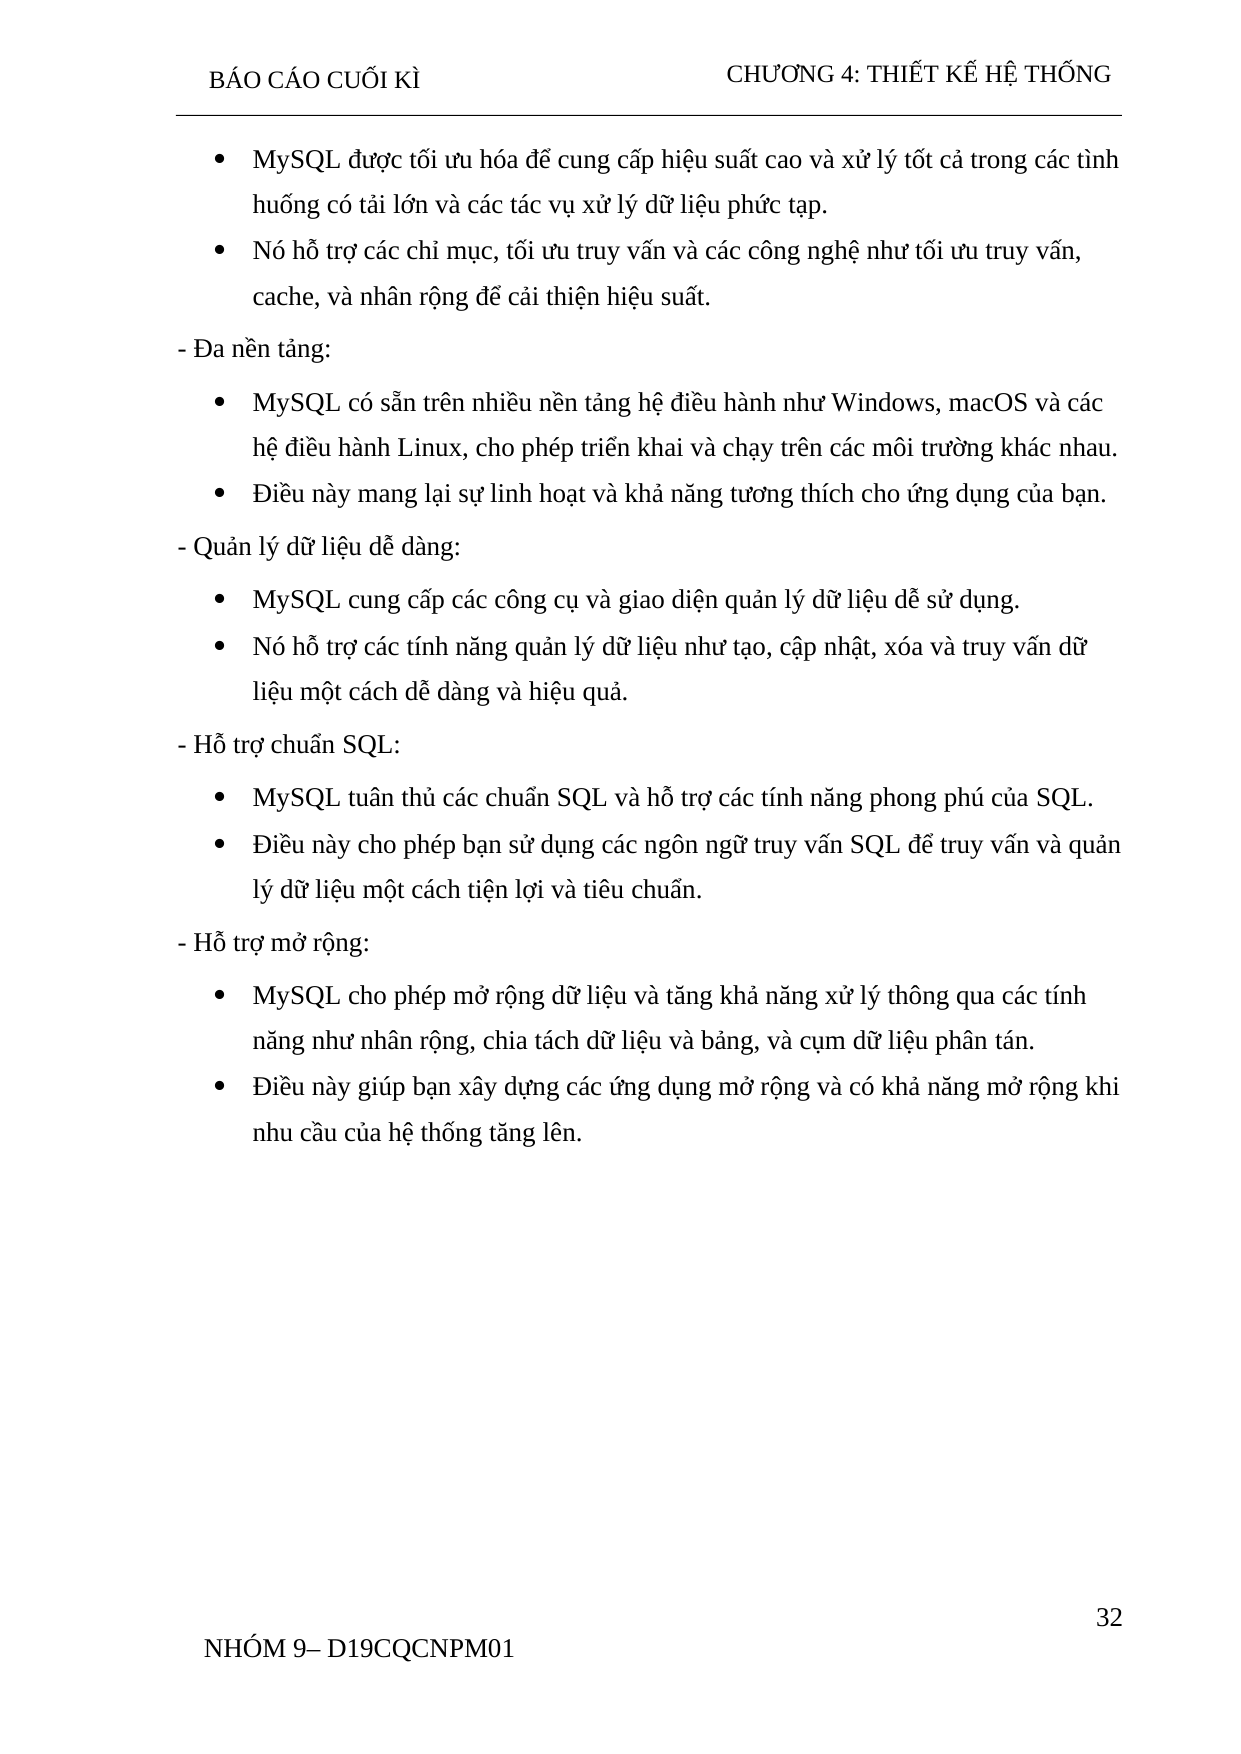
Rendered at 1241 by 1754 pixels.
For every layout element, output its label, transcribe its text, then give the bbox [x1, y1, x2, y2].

list Điều này giúp bạn xây dựng các ứng dụng mở rộng và có khả năng mở rộng khi nhu cầu của hệ thống tăng lên. [215, 1071, 1122, 1147]
list MySQL có sẵn trên nhiều nền tảng hệ điều hành như Windows, macOS và các hệ điều hành Linux, cho phép triển khai và chạy trên các môi trường khác nhau. [215, 386, 1122, 462]
list Hỗ trợ mở rộng: [177, 926, 1171, 957]
list Quản lý dữ liệu dễ dàng: [177, 530, 1171, 561]
list MySQL được tối ưu hóa để cung cấp hiệu suất cao và xử lý tốt cả trong các tình huống có tải lớn và các tác vụ xử lý dữ liệu phức tạp. [215, 143, 1123, 219]
list MySQL cho phép mở rộng dữ liệu và tăng khả năng xử lý thông qua các tính năng như nhân rộng, chia tách dữ liệu và bảng, và cụm dữ liệu phân tán. [215, 979, 1122, 1055]
list Hỗ trợ chuẩn SQL: [177, 728, 1171, 759]
list Điều này cho phép bạn sử dụng các ngôn ngữ truy vấn SQL để truy vấn và quản lý dữ liệu một cách tiện lợi và tiêu chuẩn. [215, 828, 1122, 904]
list MySQL tuân thủ các chuẩn SQL và hỗ trợ các tính năng phong phú của SQL. [215, 781, 1171, 812]
list Nó hỗ trợ các chỉ mục, tối ưu truy vấn và các công nghệ như tối ưu truy vấn, cache, và nhân rộng để cải thiện hiệu suất. [215, 234, 1122, 311]
list Nó hỗ trợ các tính năng quản lý dữ liệu như tạo, cập nhật, xóa và truy vấn dữ liệu một cách dễ dàng và hiệu quả. [215, 630, 1123, 707]
list Điều này mang lại sự linh hoạt và khả năng tương thích cho ứng dụng của bạn. [215, 477, 1171, 508]
list Đa nền tảng: [177, 332, 1171, 364]
list MySQL cung cấp các công cụ và giao diện quản lý dữ liệu dễ sử dụng. [215, 583, 1171, 615]
